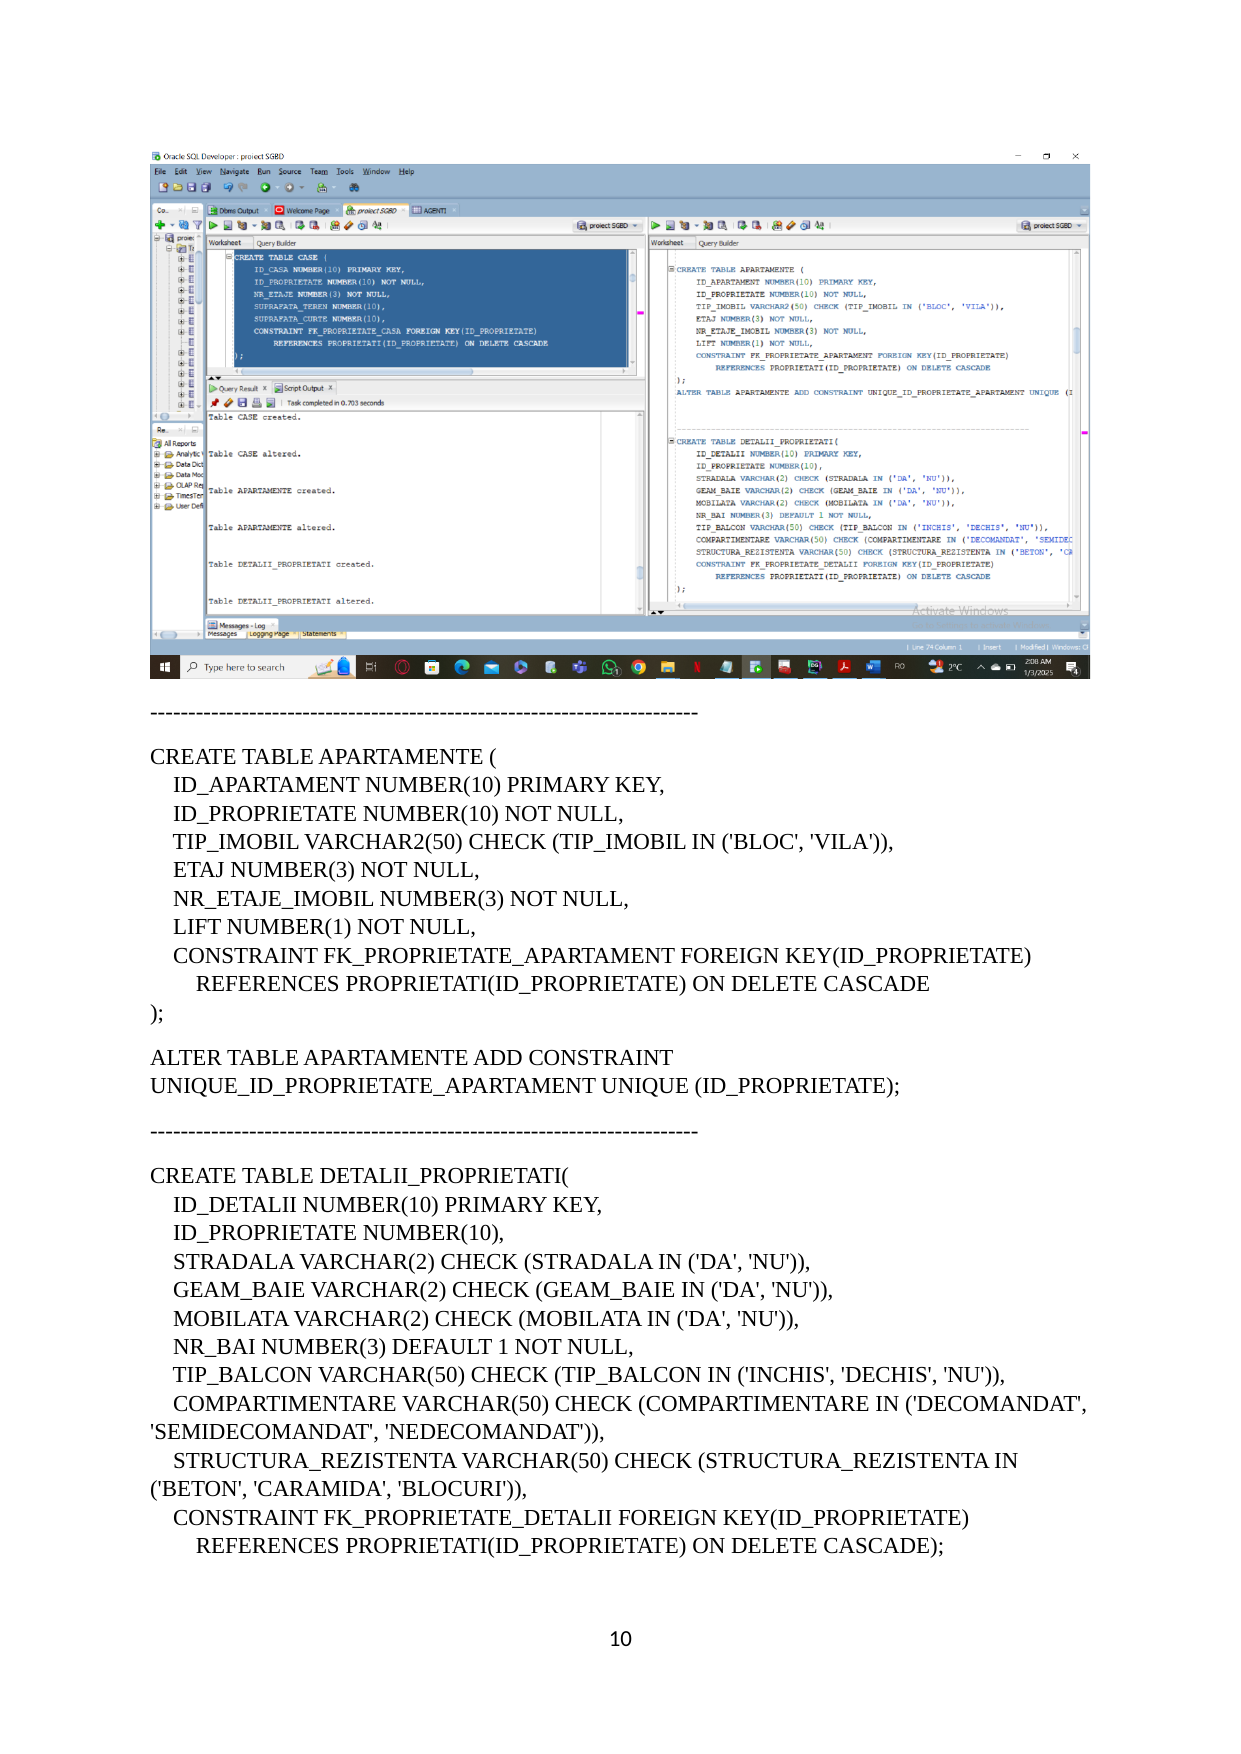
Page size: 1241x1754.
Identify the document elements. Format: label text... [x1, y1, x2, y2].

picture [150, 150, 1091, 679]
text ALTER TABLE APARTAMENTE ADD CONSTRAINT UNIQUE_ID_PROPRIETATE_APARTAMENT UNIQUE (ID_PROPRIETATE); [150, 1044, 1090, 1099]
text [150, 1162, 1090, 1558]
text ------------------------------------------------------------------------ [150, 1117, 1090, 1144]
text CREATE TABLE APARTAMENTE ( ID_APARTAMENT NUMBER(10) PRIMARY KEY, ID_PROPRIETATE NUMBER(10) NOT NULL, TIP_IMOBIL VARCHAR2(50) CHECK (TIP_IMOBIL IN ('BLOC', 'VILA')), ETAJ NUMBER(3) NOT NULL, NR_ETAJE_IMOBIL NUMBER(3) NOT NULL, LIFT NUMBER(1) NOT NULL, CONSTRAINT FK_PROPRIETATE_APARTAMENT FOREIGN KEY(ID_PROPRIETATE) REFERENCES PROPRIETATI(ID_PROPRIETATE) ON DELETE CASCADE ); [150, 743, 1090, 1025]
text ------------------------------------------------------------------------ [150, 698, 1090, 724]
